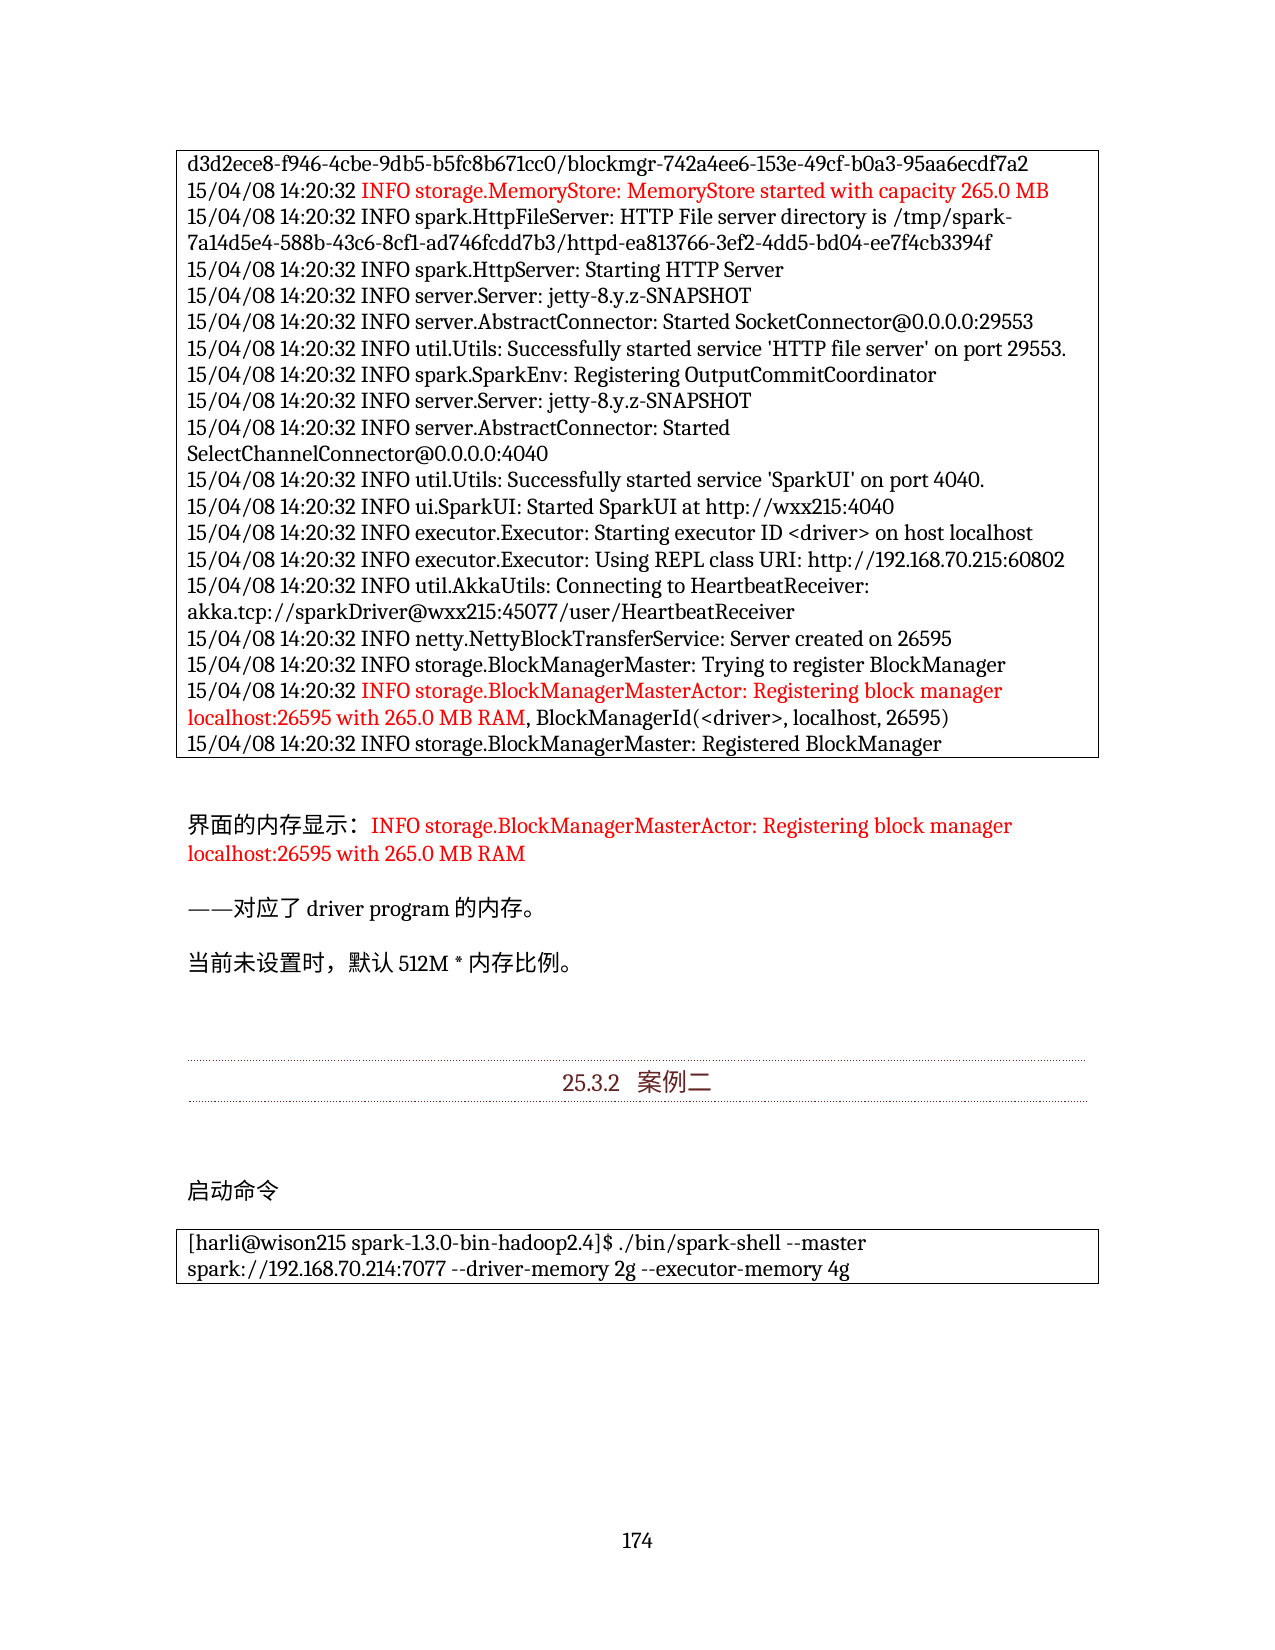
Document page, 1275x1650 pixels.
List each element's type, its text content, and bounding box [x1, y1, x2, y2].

text 界面的内存显示：INFO storage.BlockManagerMasterActor: Registering block manager localhost:26595 with 265.0 MB RAM [187, 807, 1087, 867]
text 当前未设置时，默认512M * 内存比例。 [187, 945, 1087, 978]
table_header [177, 151, 1098, 757]
text 启动命令 [187, 1173, 1087, 1206]
subtitle 案例二 [187, 1060, 1087, 1102]
text ——对应了driver program的内存。 [187, 889, 1087, 923]
table_header [harli@wison215 spark-1.3.0-bin-hadoop2.4]$ ./bin/spark-shell --master spark://192.168.70.214:7077 --driver-memory 2g --executor-memory 4g [177, 1230, 1098, 1283]
